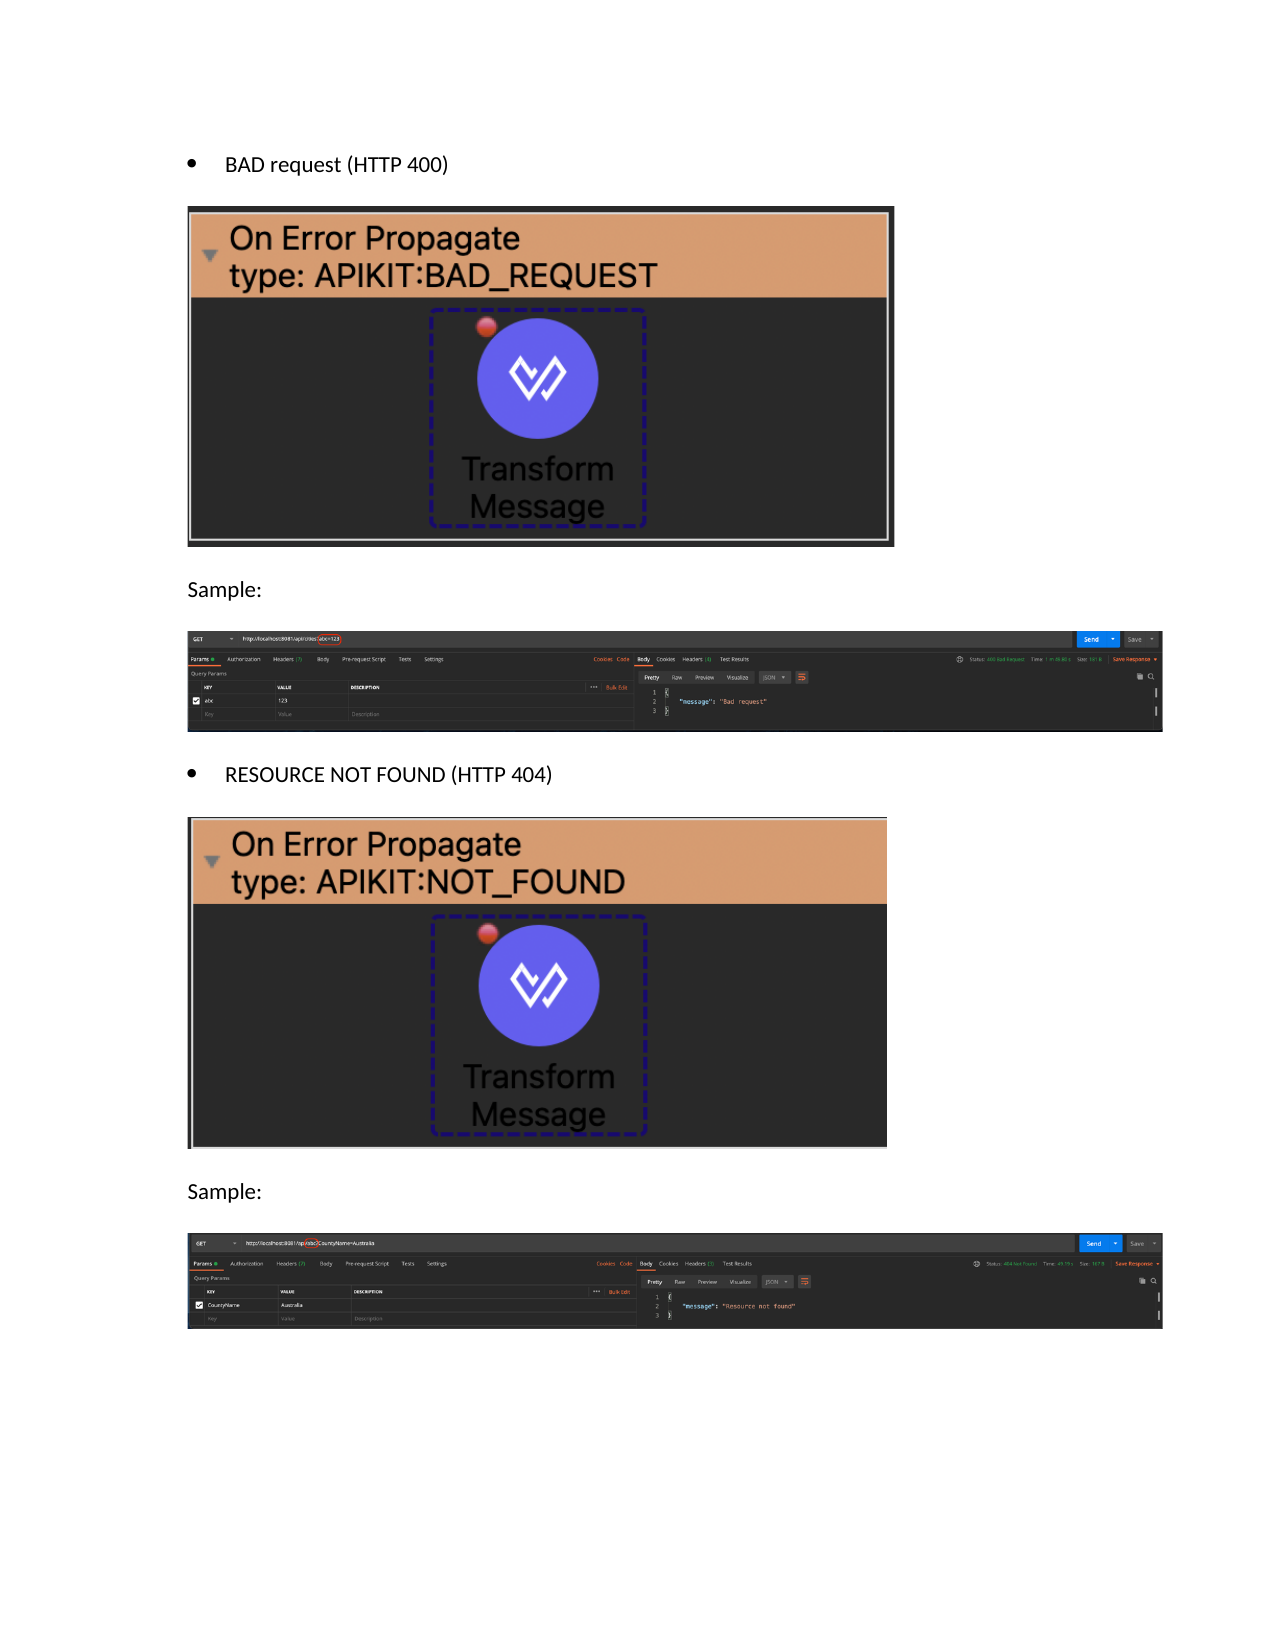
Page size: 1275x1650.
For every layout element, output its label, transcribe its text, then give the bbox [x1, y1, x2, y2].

text Sample: [187, 576, 1125, 604]
picture [187, 817, 887, 1149]
list BAD request (HTTP 400) [187, 150, 1125, 178]
list RESOURCE NOT FOUND (HTTP 404) [187, 760, 1125, 788]
picture [187, 631, 1163, 732]
picture [187, 1233, 1163, 1329]
picture [187, 206, 895, 547]
text Sample: [187, 1177, 1125, 1205]
